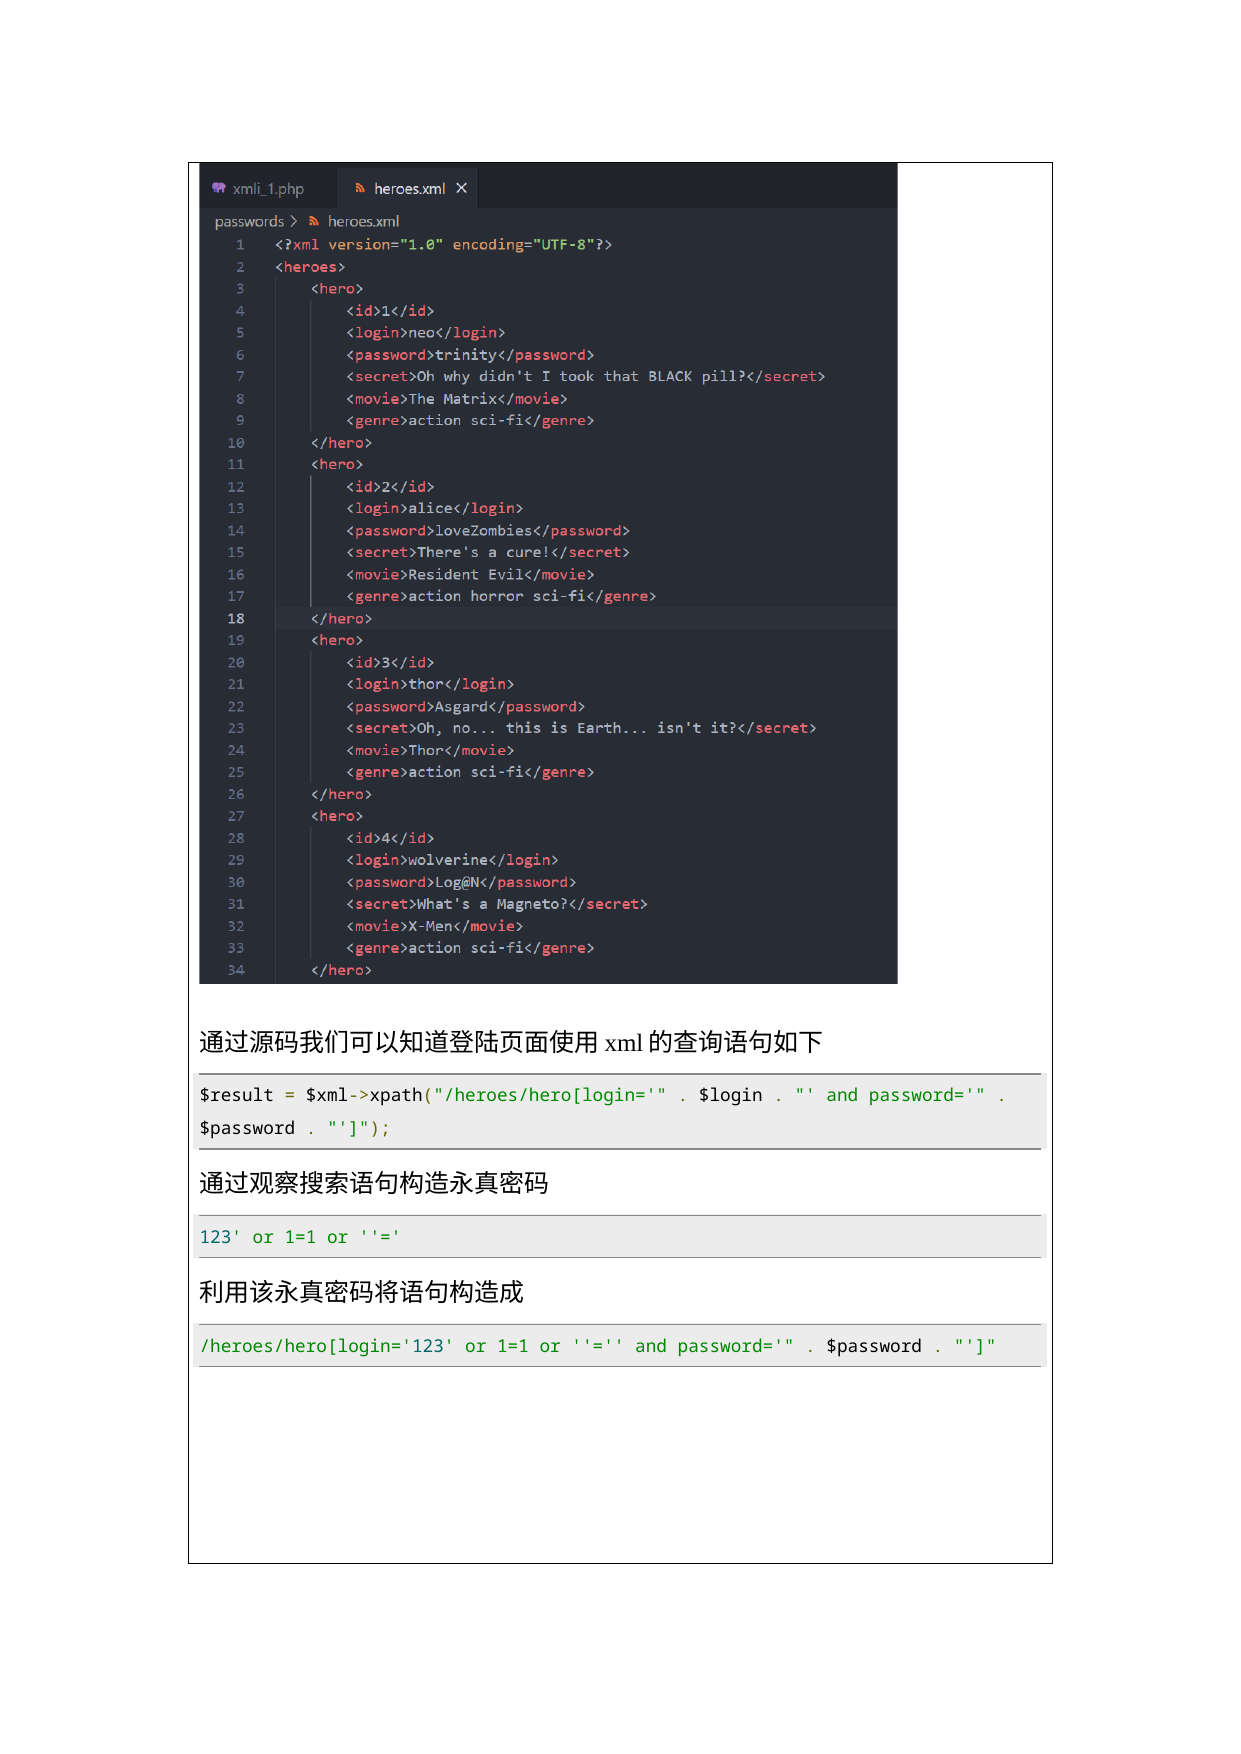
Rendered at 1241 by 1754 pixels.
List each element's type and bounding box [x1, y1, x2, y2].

table_cell [189, 163, 1052, 1562]
picture [199, 163, 898, 984]
